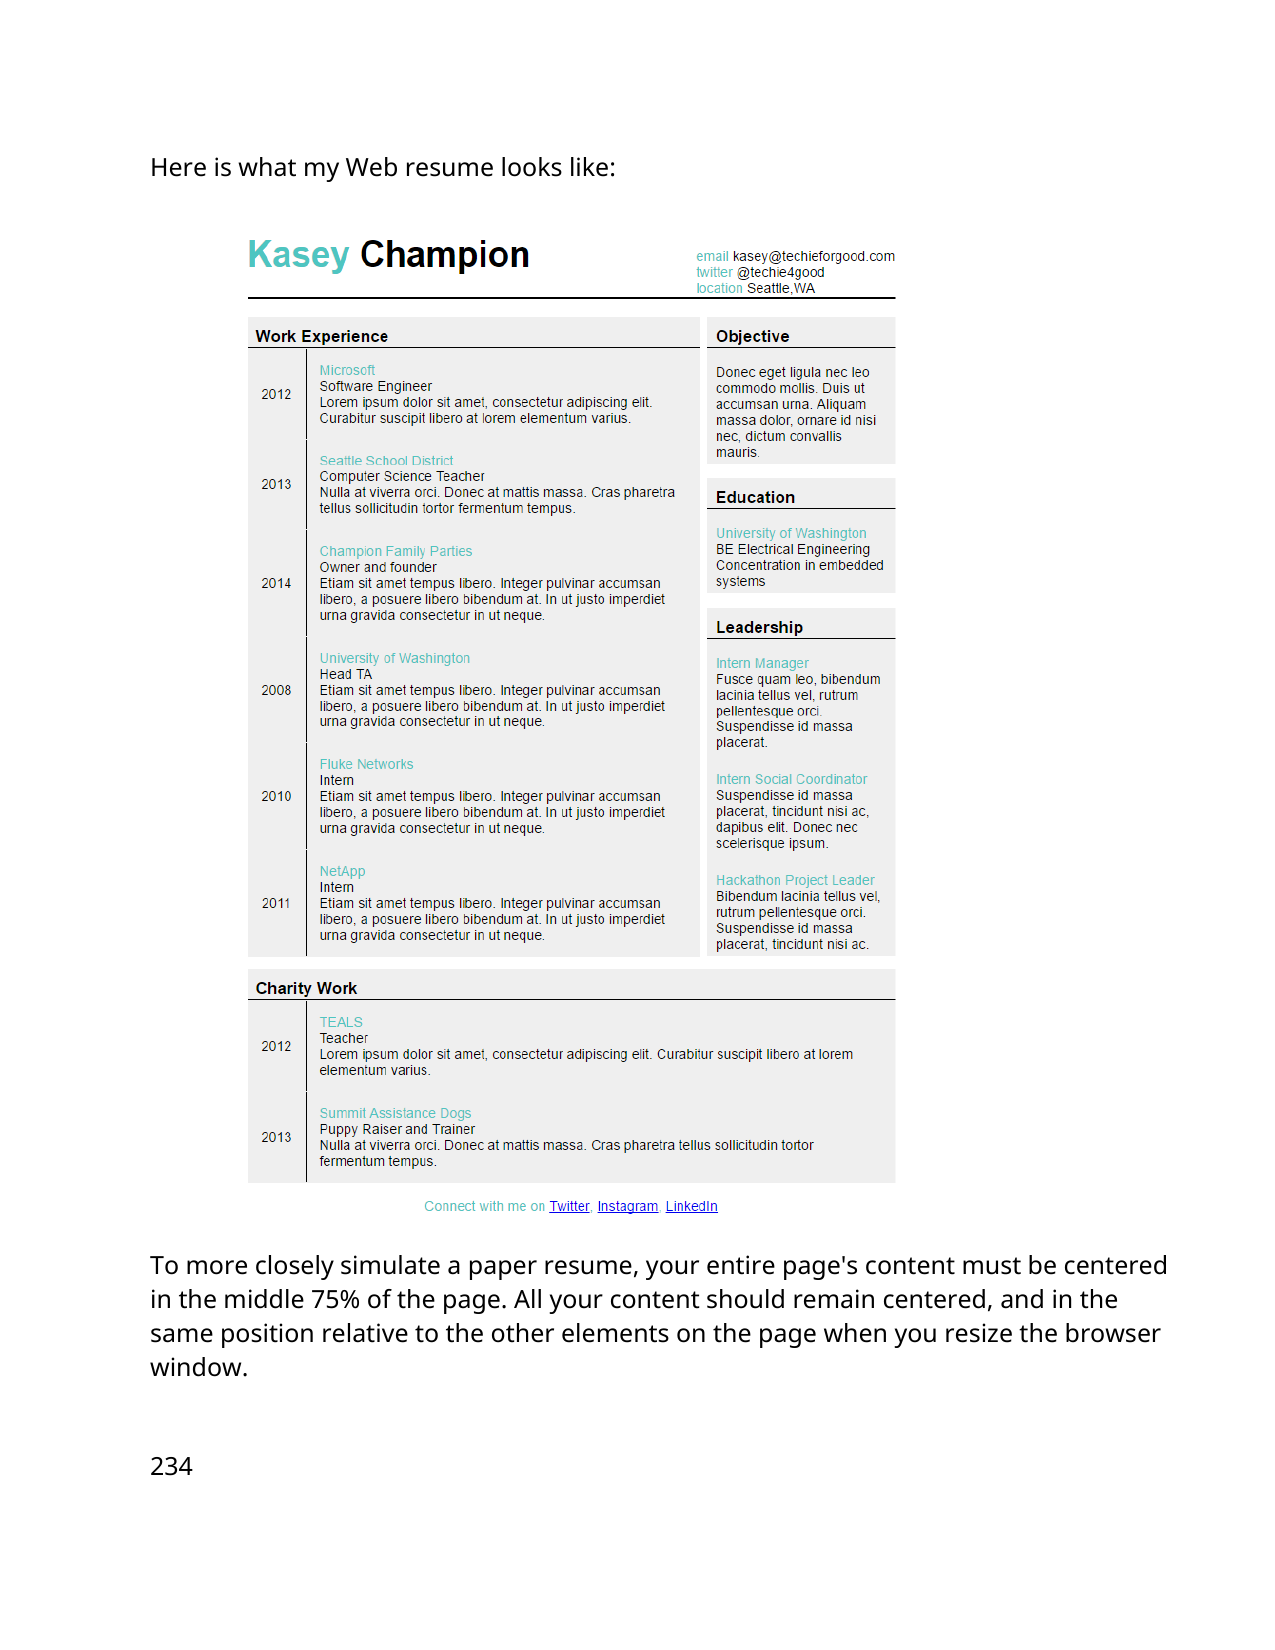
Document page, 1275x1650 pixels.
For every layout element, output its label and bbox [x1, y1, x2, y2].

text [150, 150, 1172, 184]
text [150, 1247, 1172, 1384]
picture [150, 213, 994, 1219]
